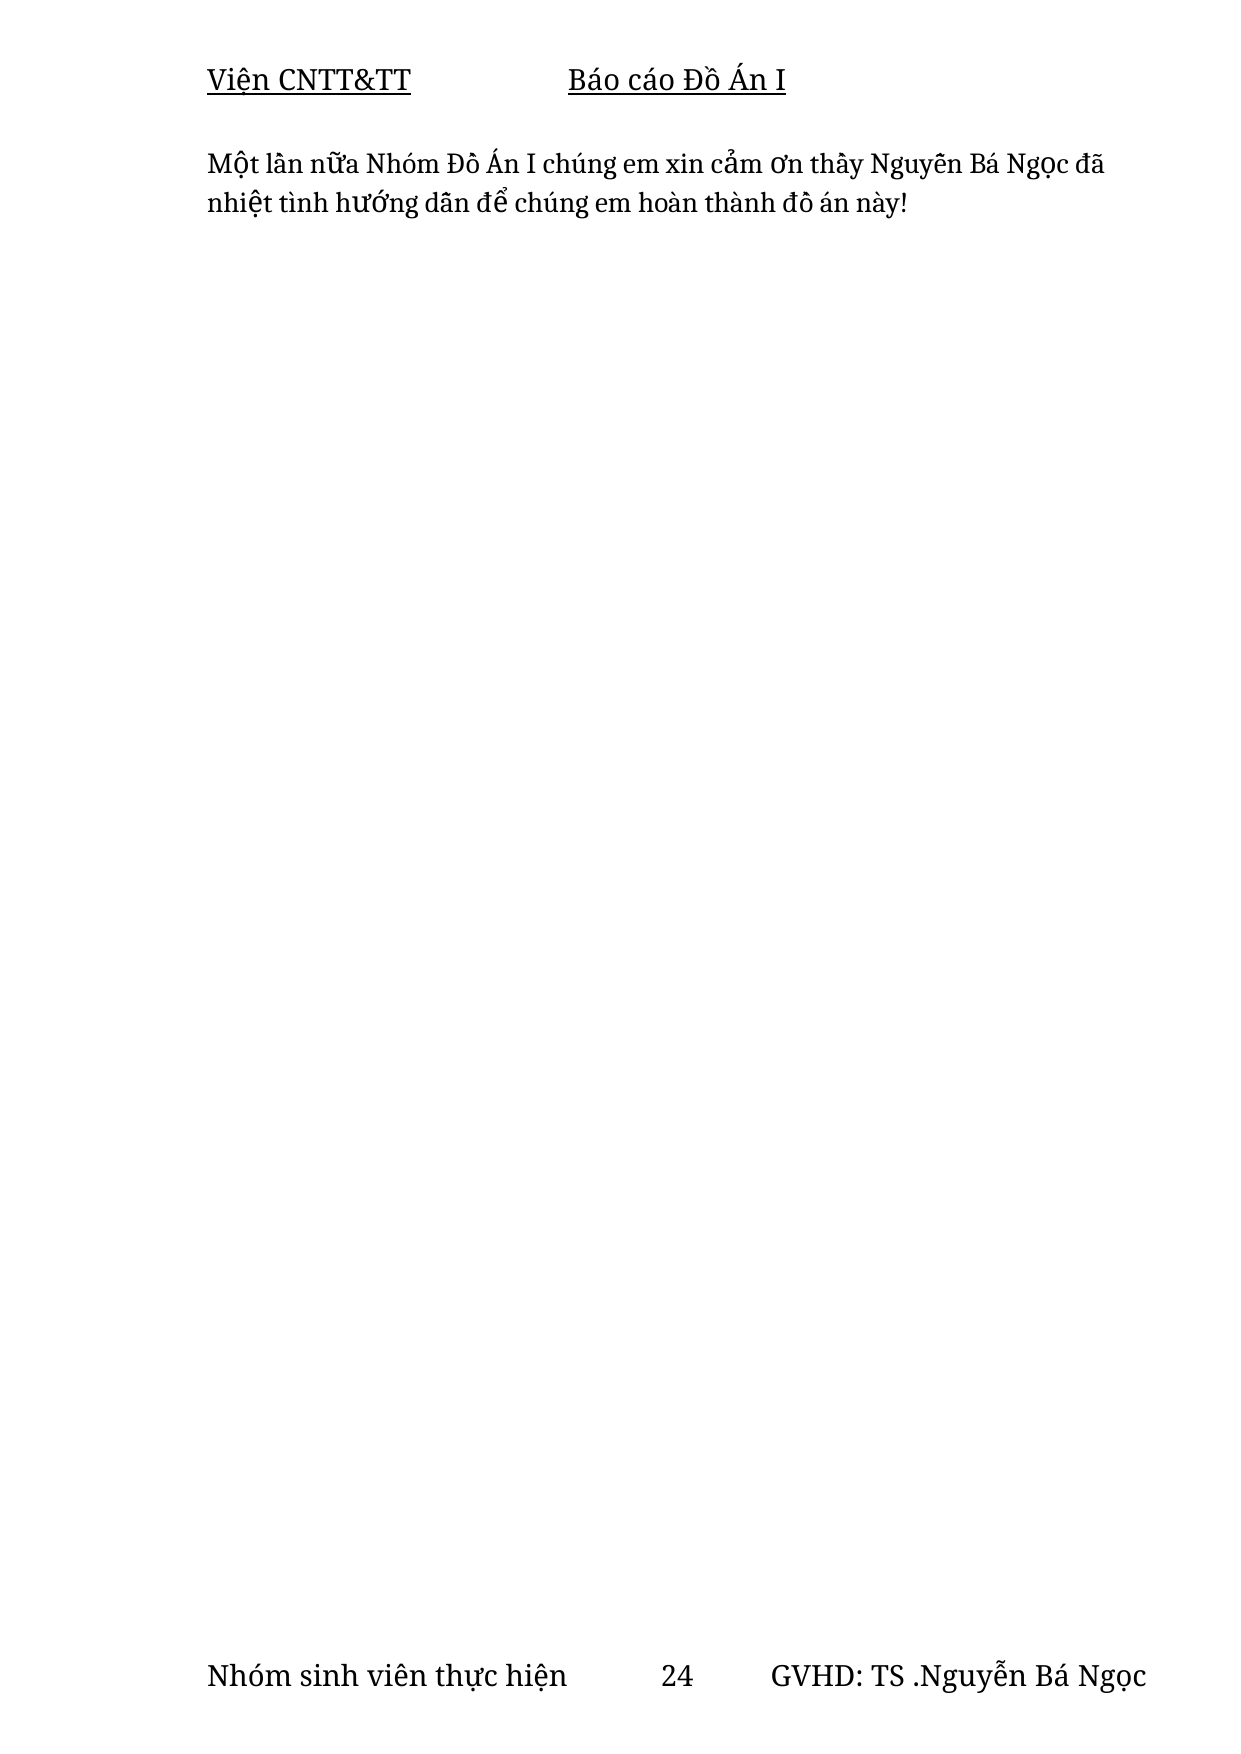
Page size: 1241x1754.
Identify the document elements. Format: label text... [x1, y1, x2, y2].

text Một lần nữa Nhóm Đồ Án I chúng em xin cảm ơn thầy Nguyễn Bá Ngọc đã nhiệt tình hướng dẫn để chúng em hoàn thành đồ án này! [207, 148, 1122, 220]
